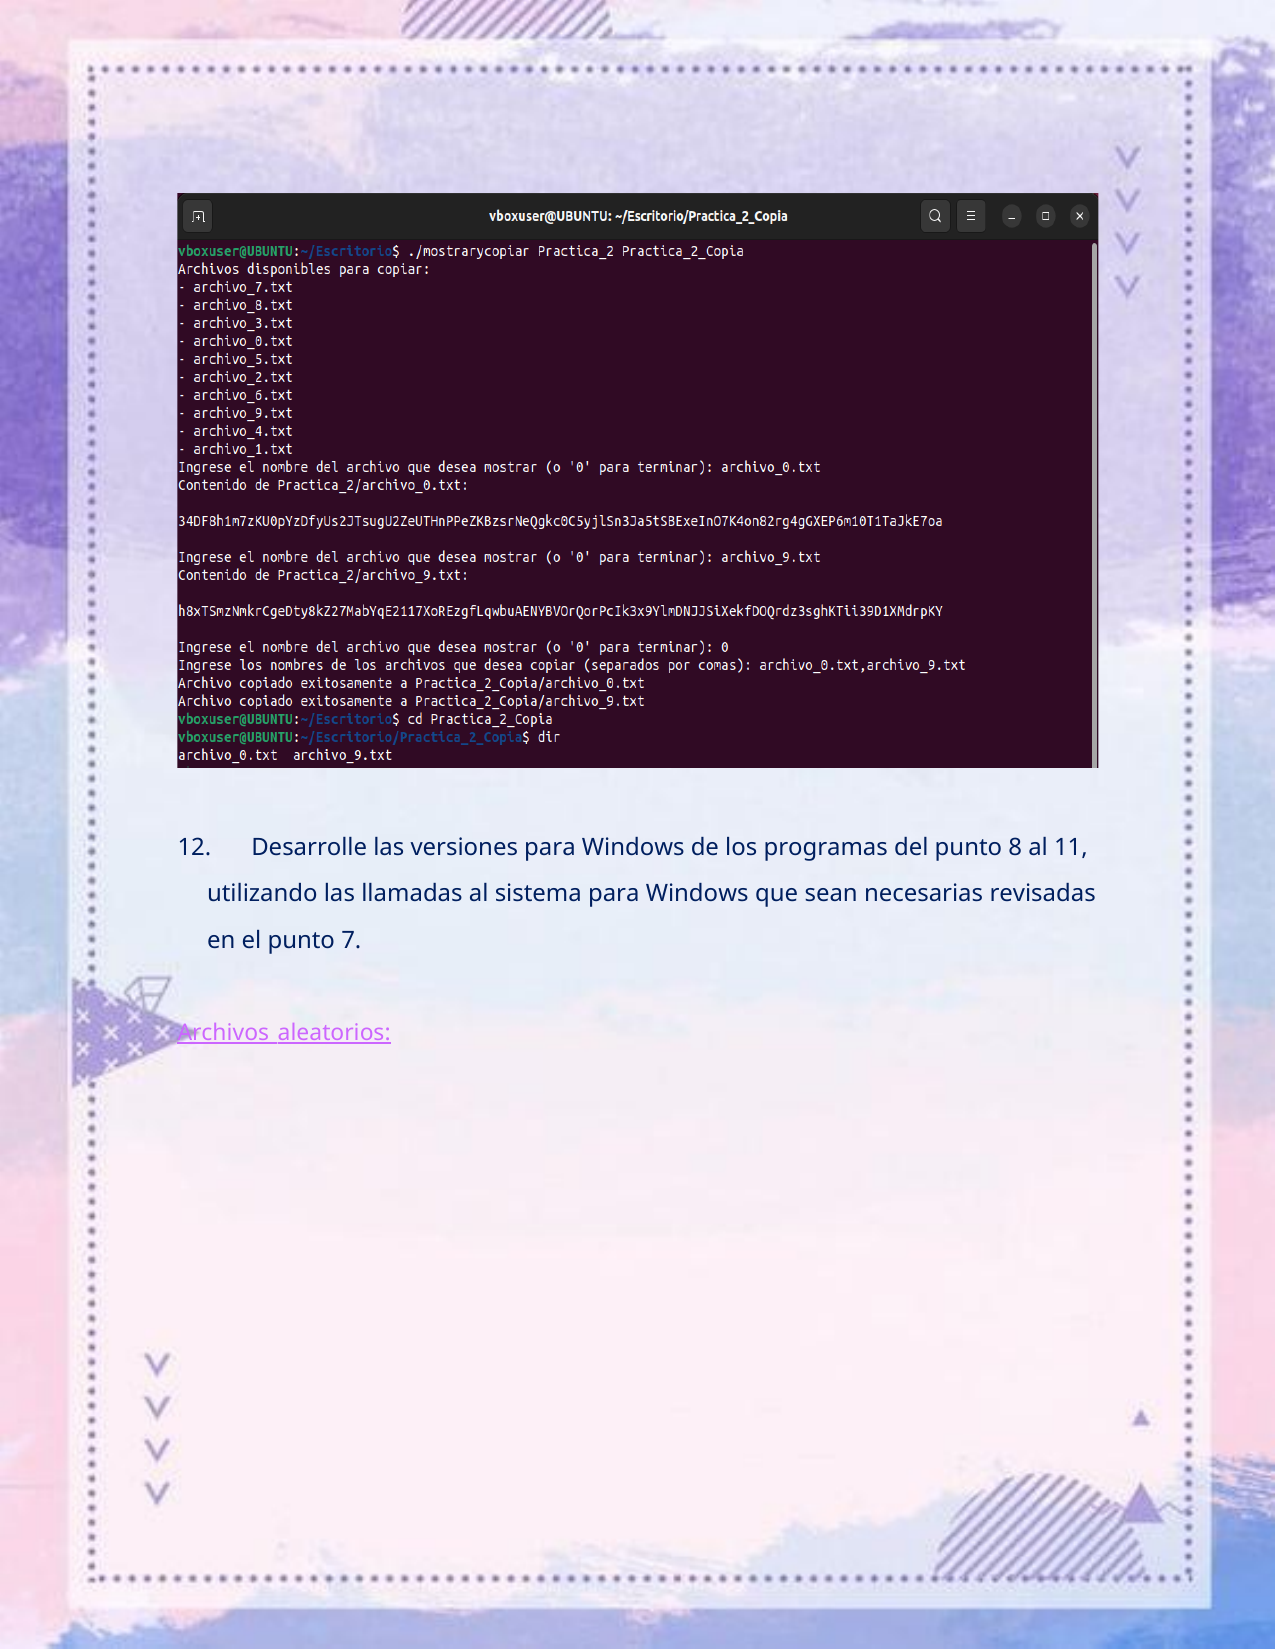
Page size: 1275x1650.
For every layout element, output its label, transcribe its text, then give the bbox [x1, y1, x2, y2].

list Desarrolle las versiones para Windows de los programas del punto 8 al 11, utilizando las llamadas al sistema para Windows que sean necesarias revisadas en el punto 7. [177, 829, 1096, 955]
picture [0, 0, 1275, 1649]
text Archivos aleatorios: [177, 1016, 1187, 1047]
